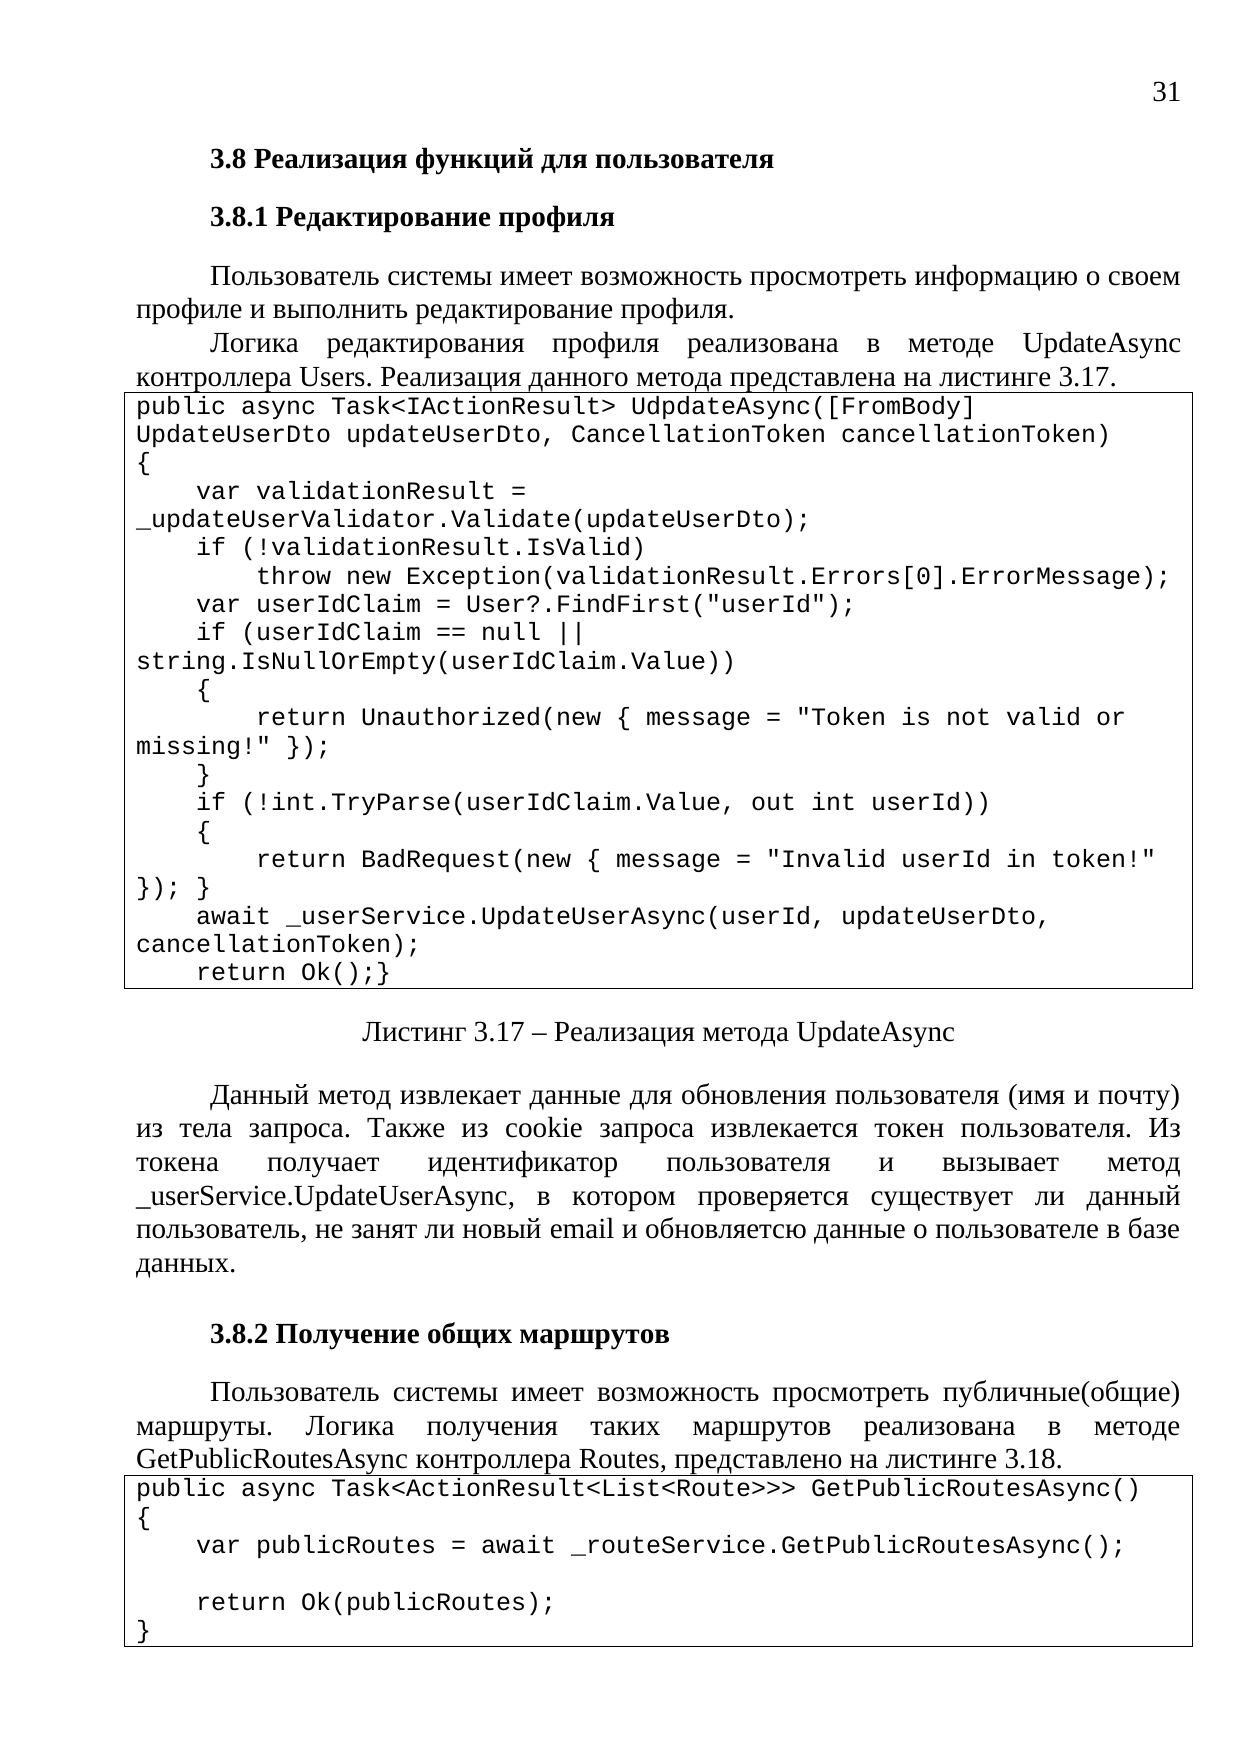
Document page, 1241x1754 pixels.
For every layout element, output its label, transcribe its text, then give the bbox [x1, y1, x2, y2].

text Пользователь системы имеет возможность просмотреть публичные(общие) маршруты. Логика получения таких маршрутов реализована в методе GetPublicRoutesAsync контроллера Routes, представлено на листинге 3.18. [136, 1374, 1181, 1475]
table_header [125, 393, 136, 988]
text Пользователь системы имеет возможность просмотреть информацию о своем профиле и выполнить редактирование профиля. [136, 258, 1181, 325]
text Листинг 3.17 – Реализация метода UpdateAsync [136, 1014, 1181, 1048]
subtitle Реализация функций для пользователя [136, 141, 1181, 174]
subtitle Редактирование профиля [136, 199, 1181, 233]
text Данный метод извлекает данные для обновления пользователя (имя и почту) из тела запроса. Также из cookie запроса извлекается токен пользователя. Из токена получает идентификатор пользователя и вызывает метод _userService.UpdateUserAsync, в котором проверяется существует ли данный пользователь, не занят ли новый email и обновляетсю данные о пользователе в базе данных. [136, 1077, 1181, 1278]
subtitle Получение общих маршрутов [136, 1316, 1181, 1349]
table_header public async Task<IActionResult> UdpdateAsync([FromBody] UpdateUserDto updateUserDto, CancellationToken cancellationToken) { var validationResult = _updateUserValidator.Validate(updateUserDto); if (!validationResult.IsValid) throw new Exception(validationResult.Errors[0].ErrorMessage); var userIdClaim = User?.FindFirst("userId"); if (userIdClaim == null || string.IsNullOrEmpty(userIdClaim.Value)) { return Unauthorized(new { message = "Token is not valid or missing!" }); } if (!int.TryParse(userIdClaim.Value, out int userId)) { return BadRequest(new { message = "Invalid userId in token!" }); } await _userService.UpdateUserAsync(userId, updateUserDto, cancellationToken); return Ok();} [151, 393, 1192, 988]
text Логика редактирования профиля реализована в методе UpdateAsync контроллера Users. Реализация данного метода представлена на листинге 3.17. [136, 325, 1181, 392]
table_header public async Task<ActionResult<List<Route>>> GetPublicRoutesAsync() { var publicRoutes = await _routeService.GetPublicRoutesAsync(); return Ok(publicRoutes); } [125, 1476, 1192, 1646]
